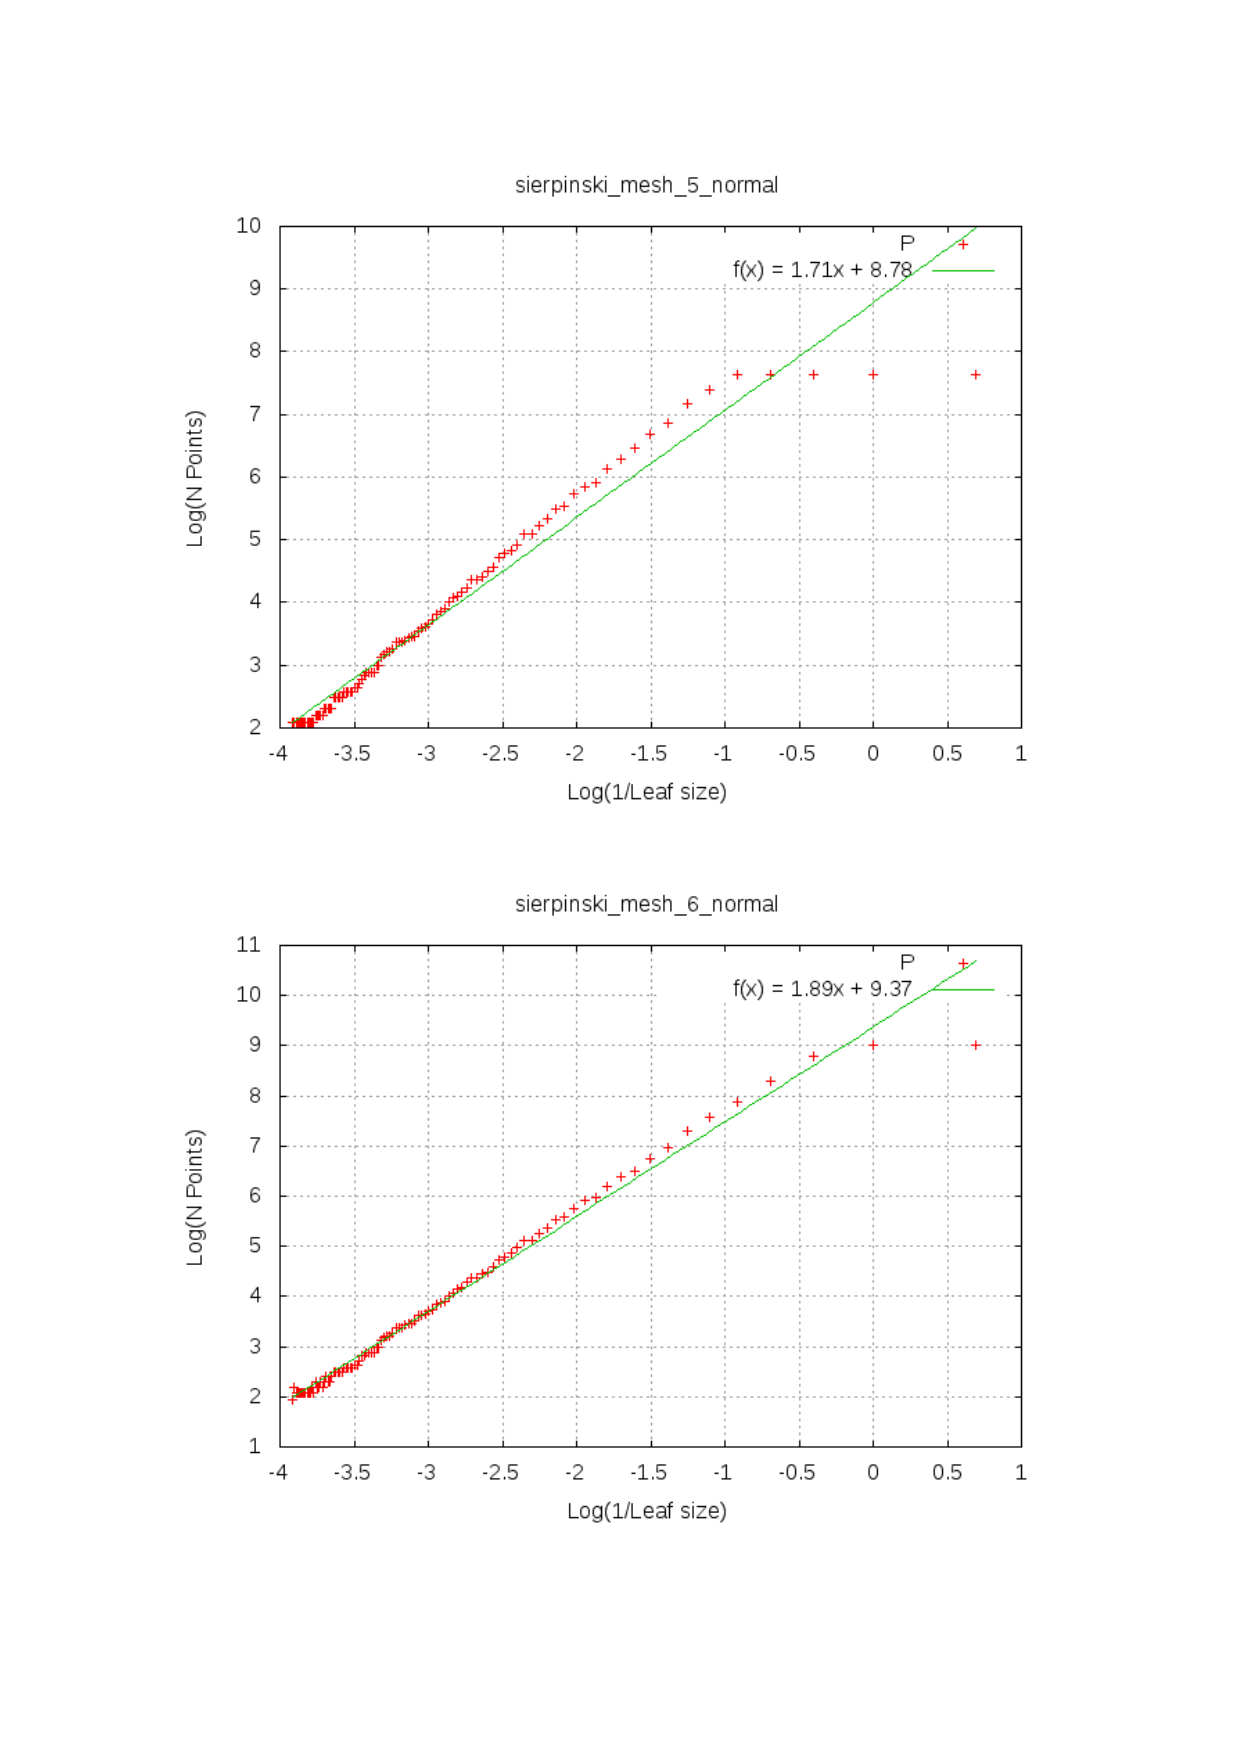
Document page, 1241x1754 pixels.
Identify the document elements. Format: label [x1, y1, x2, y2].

picture [177, 147, 1063, 812]
picture [177, 866, 1063, 1531]
